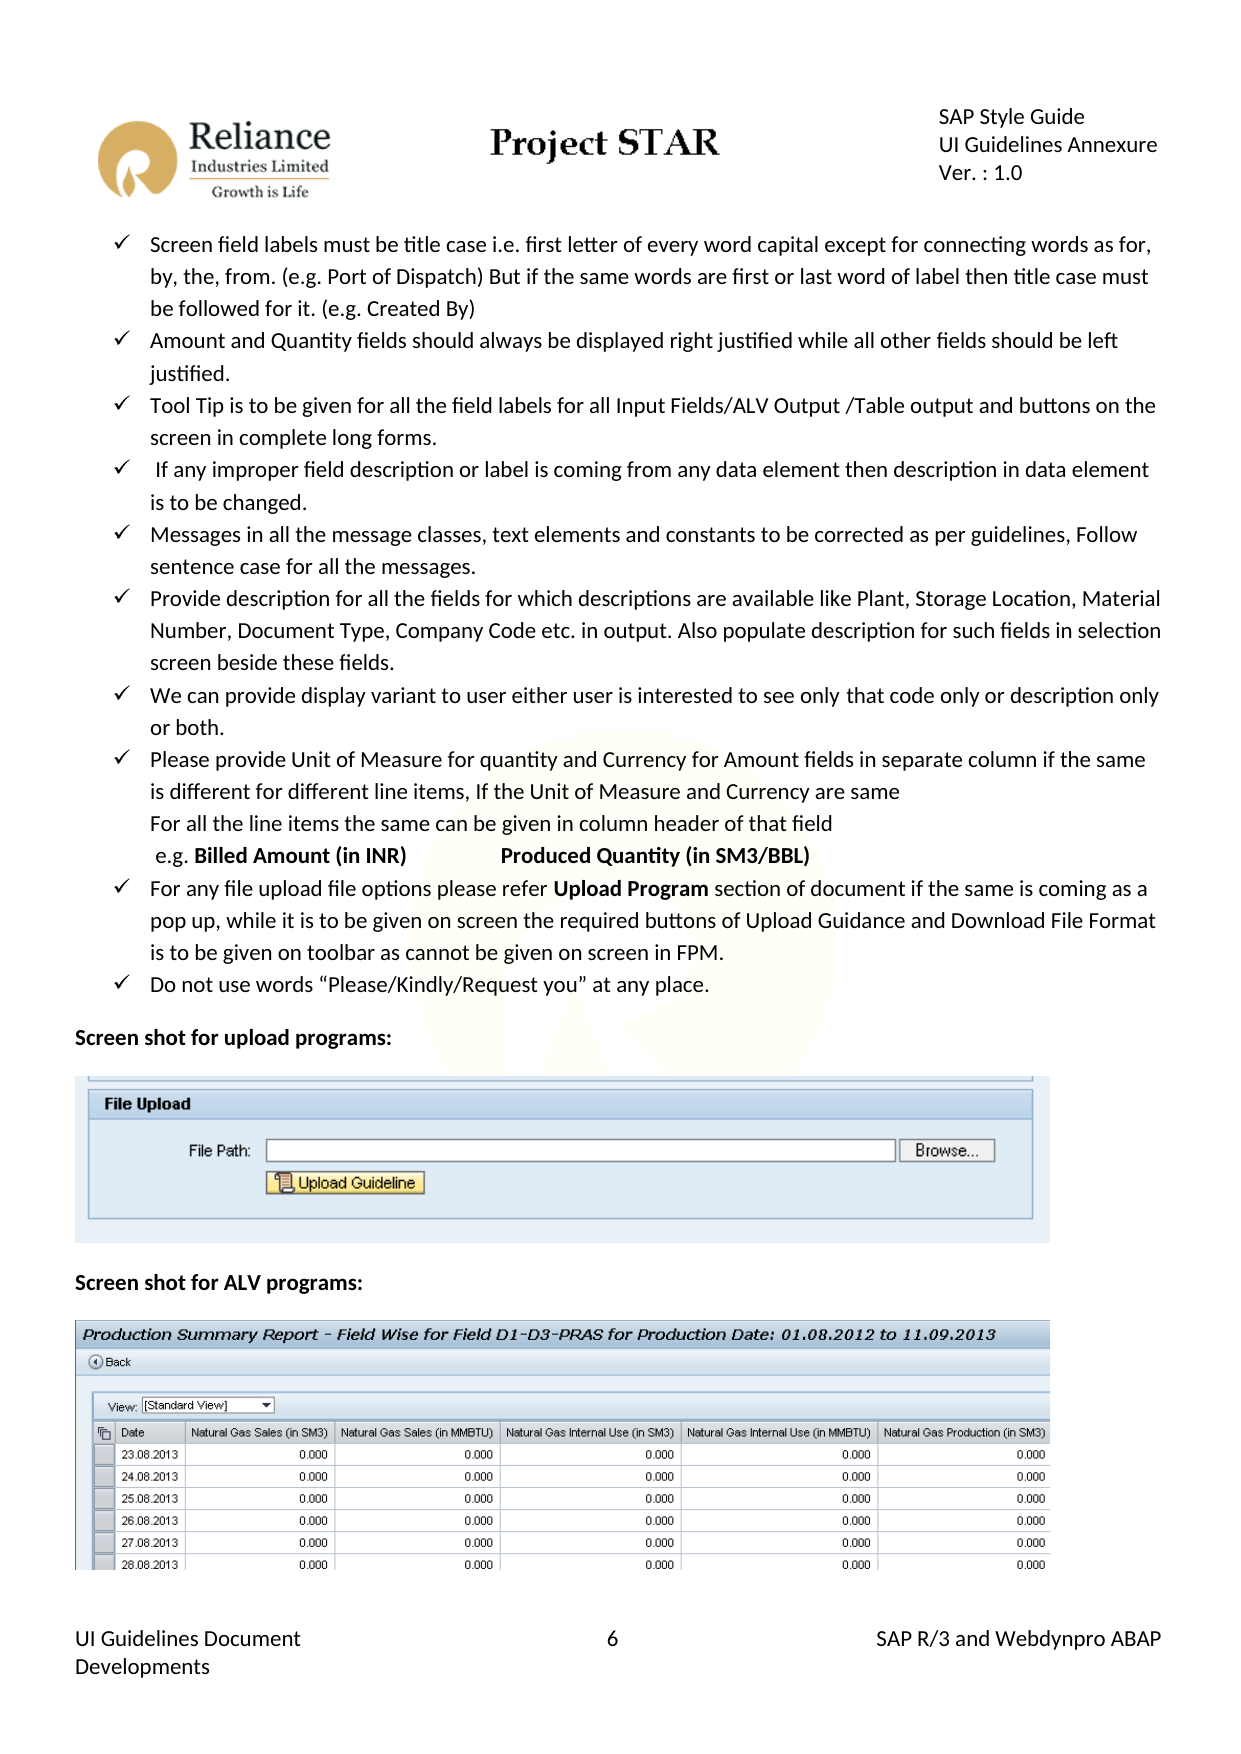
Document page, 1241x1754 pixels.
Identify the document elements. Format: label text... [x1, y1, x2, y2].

list e.g. Billed Amount (in INR) Produced Quantity (in SM3/BBL) [150, 842, 1165, 870]
picture [88, 101, 342, 203]
text Screen shot for ALV programs: [75, 1268, 1165, 1296]
list We can provide display variant to user either user is interested to see only that code only or description only or both. [112, 681, 1165, 741]
list Messages in all the message classes, text elements and constants to be corrected as per guidelines, Follow sentence case for all the messages. [112, 520, 1165, 580]
list Provide description for all the fields for which descriptions are available like Plant, Storage Location, Material Number, Document Type, Company Code etc. in output. Also populate description for such fields in selection screen beside these fields. [112, 584, 1165, 677]
picture [75, 1076, 1050, 1243]
list For any file upload file options please refer Upload Program section of document if the same is coming as a pop up, while it is to be given on screen the required buttons of Upload Guidance and Download File Format is to be given on toolbar as cannot be given on screen in FPM. [112, 874, 1165, 966]
list Amount and Quantity fields should always be displayed right justified while all other fields should be left justified. [112, 327, 1165, 387]
picture [466, 101, 756, 203]
list Please provide Unit of Measure for quantity and Currency for Amount fields in separate column if the same is different for different line items, If the Unit of Measure and Currency are same [112, 745, 1165, 805]
picture [75, 1320, 1050, 1570]
list Tool Tip is to be given for all the field labels for all Input Fields/ALV Output /Table output and buttons on the screen in complete long forms. [112, 391, 1165, 451]
text Screen shot for upload programs: [75, 1023, 1165, 1051]
list If any improper field description or label is coming from any data element then description in data element is to be changed. [112, 455, 1165, 516]
list For all the line items the same can be given in column header of that field [150, 809, 1165, 837]
list Screen field labels must be title case i.e. first letter of every word capital except for connecting words as for, by, the, from. (e.g. Port of Dispatch) But if the same words are first or last word of label then title case must be followed for it. (e.g. Created By) [112, 230, 1165, 322]
list Do not use words “Please/Kindly/Request you” at any place. [112, 970, 1165, 998]
